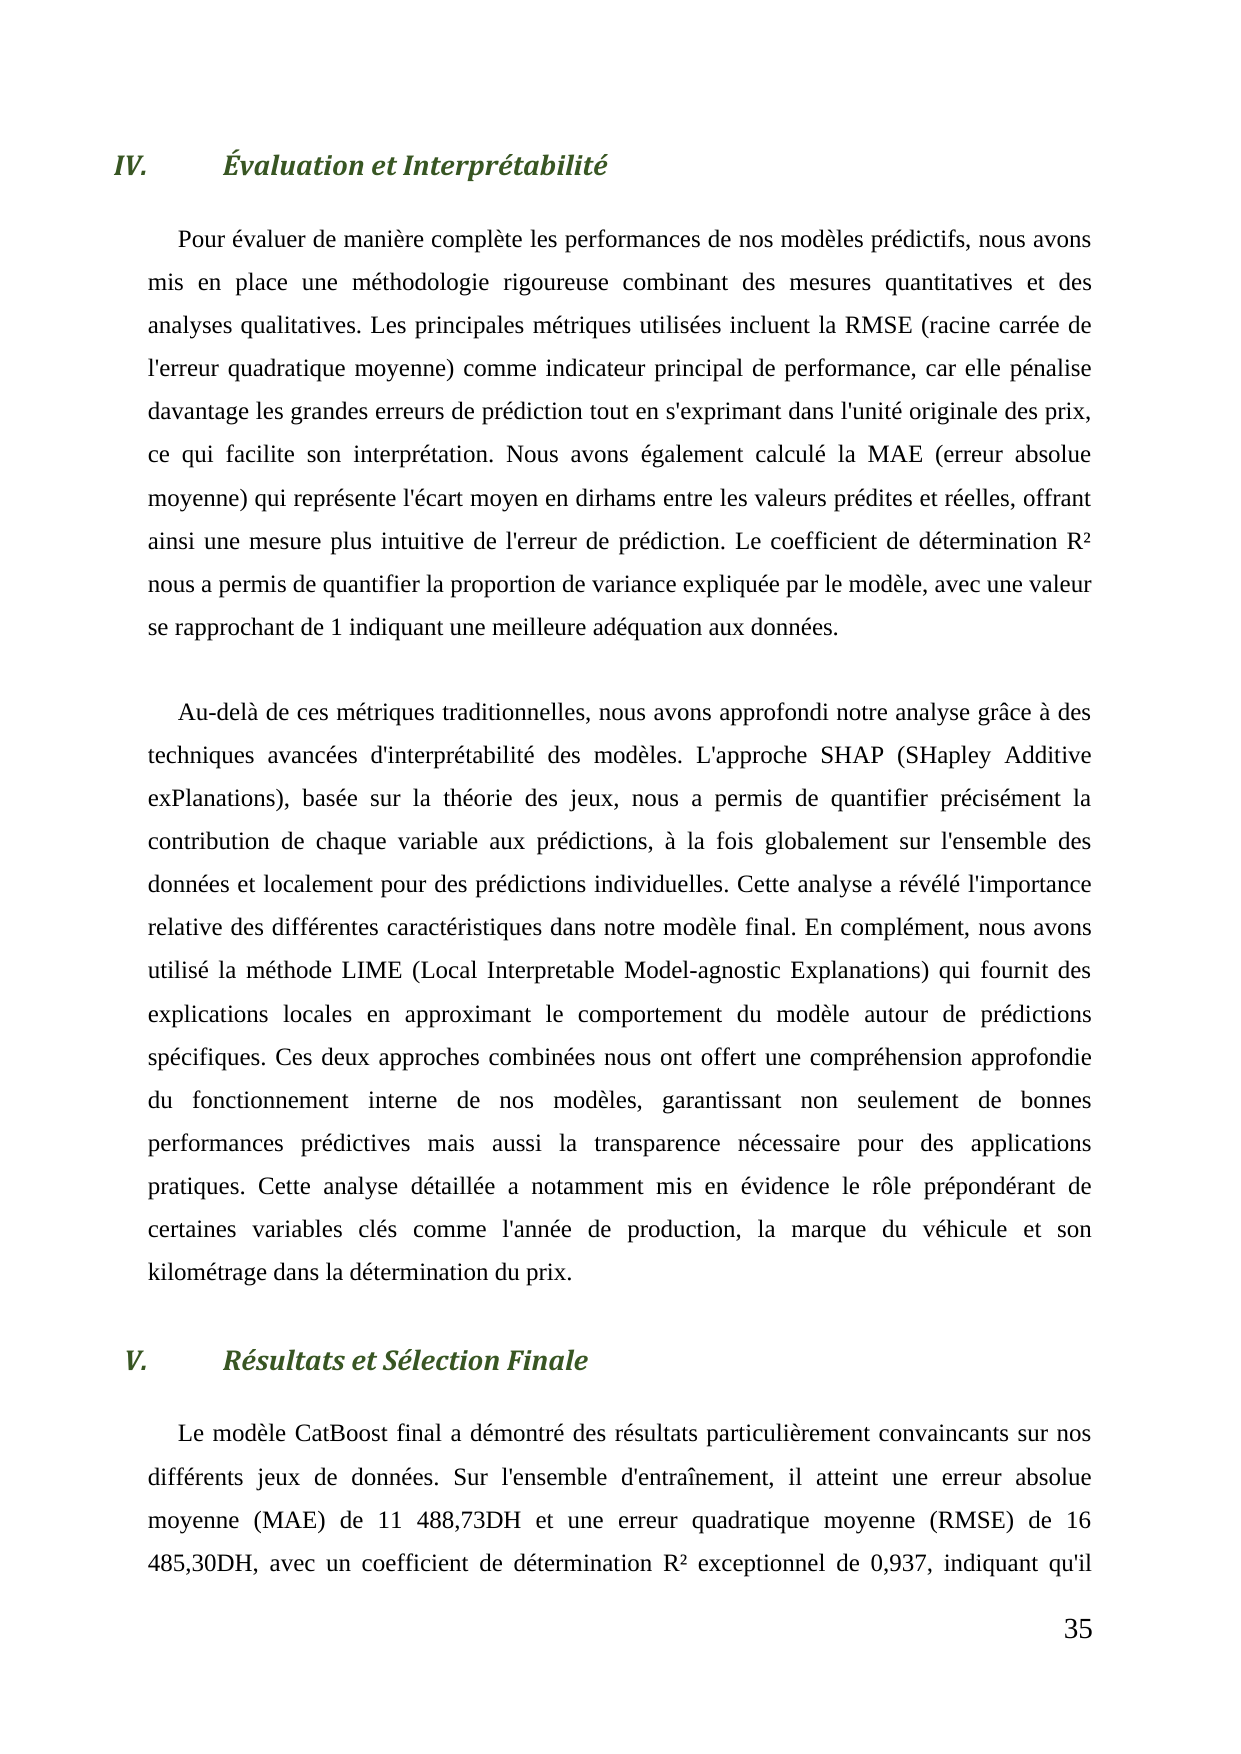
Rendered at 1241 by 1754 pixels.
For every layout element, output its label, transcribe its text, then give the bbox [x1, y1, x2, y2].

subtitle Évaluation et Interprétabilité [148, 148, 1093, 182]
text Pour évaluer de manière complète les performances de nos modèles prédictifs, nous avons mis en place une méthodologie rigoureuse combinant des mesures quantitatives et des analyses qualitatives. Les principales métriques utilisées incluent la RMSE (racine carrée de l'erreur quadratique moyenne) comme indicateur principal de performance, car elle pénalise davantage les grandes erreurs de prédiction tout en s'exprimant dans l'unité originale des prix, ce qui facilite son interprétation. Nous avons également calculé la MAE (erreur absolue moyenne) qui représente l'écart moyen en dirhams entre les valeurs prédites et réelles, offrant ainsi une mesure plus intuitive de l'erreur de prédiction. Le coefficient de détermination R² nous a permis de quantifier la proportion de variance expliquée par le modèle, avec une valeur se rapprochant de 1 indiquant une meilleure adéquation aux données. [148, 224, 1093, 641]
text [148, 1418, 1093, 1577]
subtitle Résultats et Sélection Finale [148, 1342, 1093, 1376]
text Au-delà de ces métriques traditionnelles, nous avons approfondi notre analyse grâce à des techniques avancées d'interprétabilité des modèles. L'approche SHAP (SHapley Additive exPlanations), basée sur la théorie des jeux, nous a permis de quantifier précisément la contribution de chaque variable aux prédictions, à la fois globalement sur l'ensemble des données et localement pour des prédictions individuelles. Cette analyse a révélé l'importance relative des différentes caractéristiques dans notre modèle final. En complément, nous avons utilisé la méthode LIME (Local Interpretable Model-agnostic Explanations) qui fournit des explications locales en approximant le comportement du modèle autour de prédictions spécifiques. Ces deux approches combinées nous ont offert une compréhension approfondie du fonctionnement interne de nos modèles, garantissant non seulement de bonnes performances prédictives mais aussi la transparence nécessaire pour des applications pratiques. Cette analyse détaillée a notamment mis en évidence le rôle prépondérant de certaines variables clés comme l'année de production, la marque du véhicule et son kilométrage dans la détermination du prix. [148, 697, 1093, 1286]
